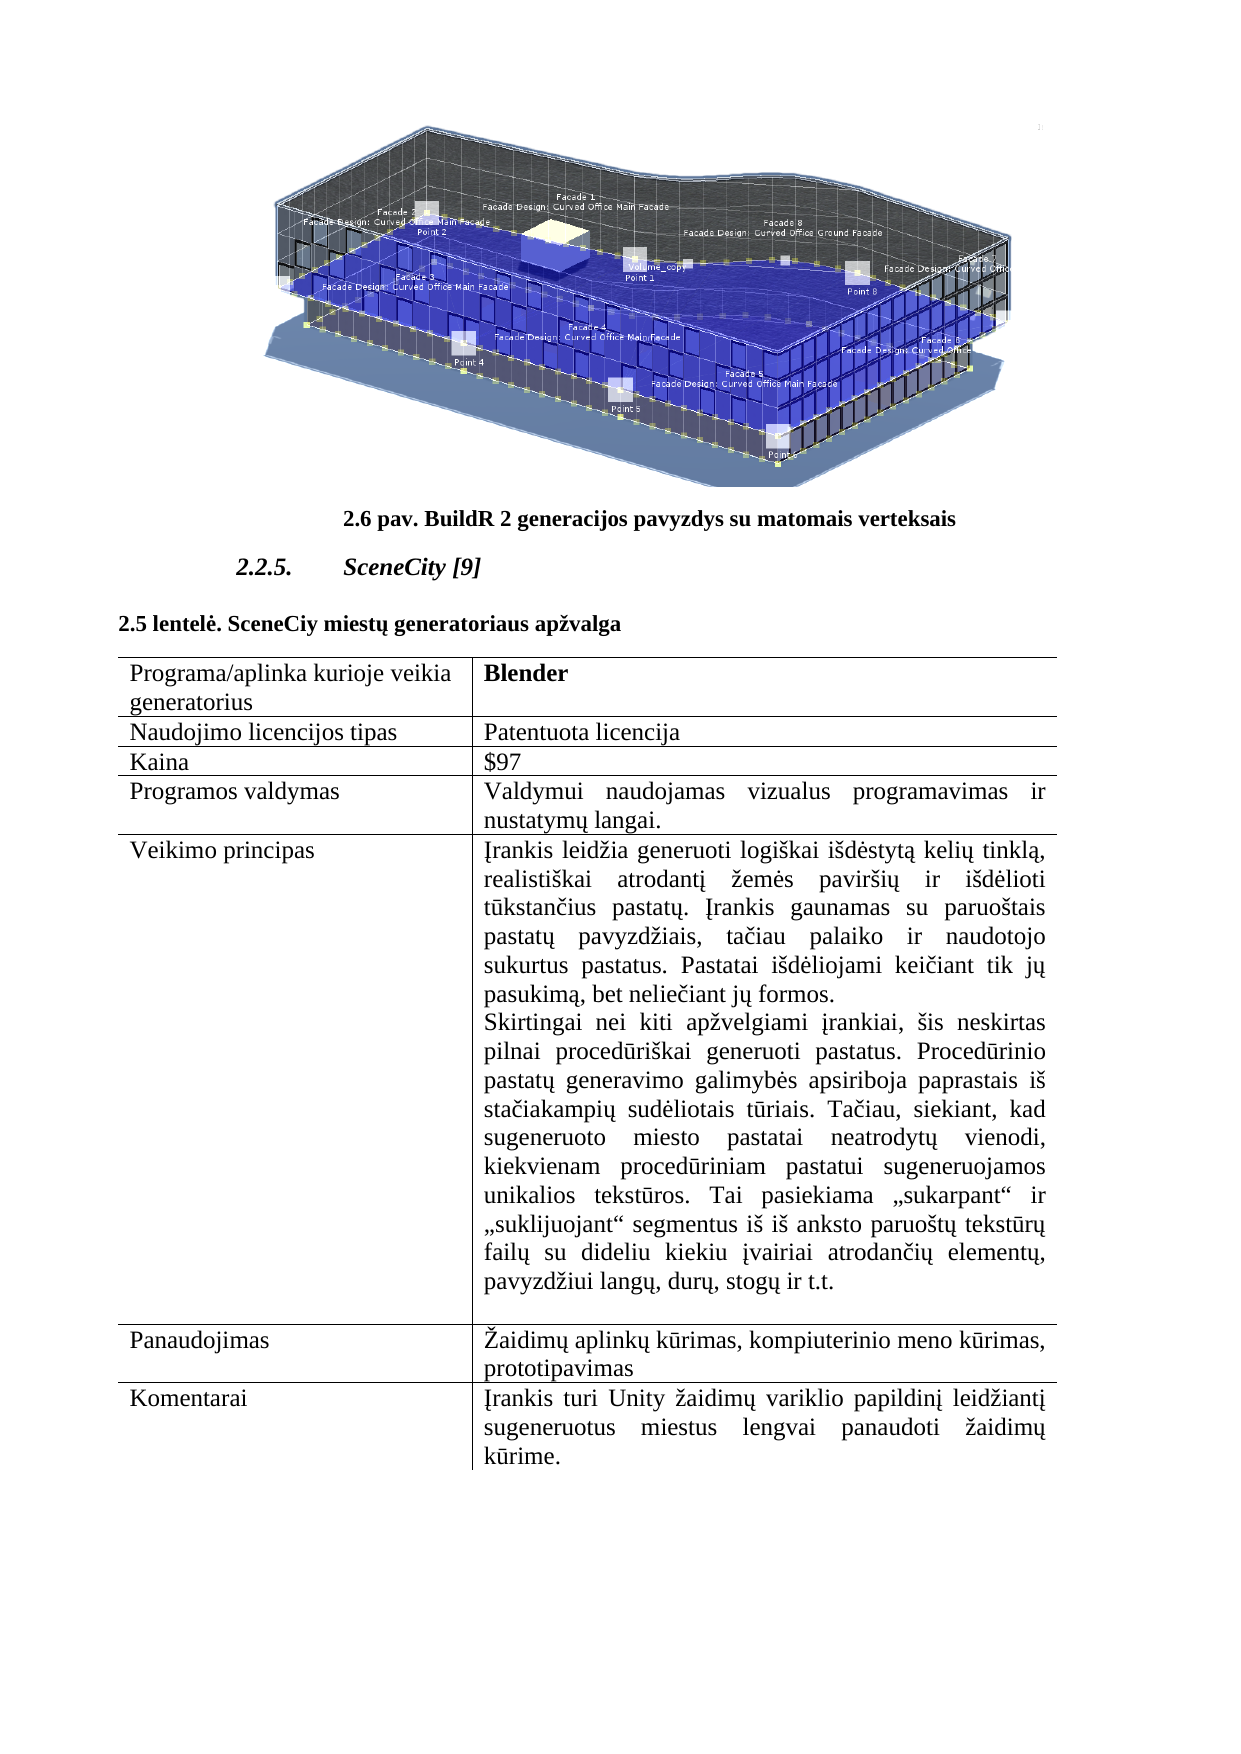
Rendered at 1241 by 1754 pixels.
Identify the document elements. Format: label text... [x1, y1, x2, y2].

table_cell Valdymui naudojamas vizualus programavimas ir nustatymų langai. [473, 776, 1057, 834]
table_cell Naudojimo licencijos tipas [118, 717, 472, 746]
subtitle SceneCity [236, 552, 1181, 581]
table_header Blender [473, 658, 1057, 716]
table_cell Įrankis turi Unity žaidimų variklio papildinį leidžiantį sugeneruotus miestus lengvai panaudoti žaidimų kūrime. [473, 1383, 1057, 1469]
table_cell Įrankis leidžia generuoti logiškai išdėstytą kelių tinklą, realistiškai atrodantį žemės paviršių ir išdėlioti tūkstančius pastatų. Įrankis gaunamas su paruoštais pastatų pavyzdžiais, tačiau palaiko ir naudotojo sukurtus pastatus. Pastatai išdėliojami keičiant tik jų pasukimą, bet neliečiant jų formos. Skirtingai nei kiti apžvelgiami įrankiai, šis neskirtas pilnai procedūriškai generuoti pastatus. Procedūrinio pastatų generavimo galimybės apsiriboja paprastais iš stačiakampių sudėliotais tūriais. Tačiau, siekiant, kad sugeneruoto miesto pastatai neatrodytų vienodi, kiekvienam procedūriniam pastatui sugeneruojamos unikalios tekstūros. Tai pasiekiama „sukarpant“ ir „suklijuojant“ segmentus iš iš anksto paruoštų tekstūrų failų su dideliu kiekiu įvairiai atrodančių elementų, pavyzdžiui langų, durų, stogų ir t.t. [473, 835, 1057, 1324]
table_cell Veikimo principas [118, 835, 472, 1324]
table_cell Komentarai [118, 1383, 472, 1469]
table_cell Patentuota licencija [473, 717, 1057, 746]
text 2.5 lentelė. SceneCiy miestų generatoriaus apžvalga [118, 610, 1181, 636]
text 2.6 pav. BuildR 2 generacijos pavyzdys su matomais verteksais [118, 505, 1181, 532]
table_cell Panaudojimas [118, 1325, 472, 1382]
table_header Programa/aplinka kurioje veikia generatorius [118, 658, 472, 716]
table_cell Žaidimų aplinkų kūrimas, kompiuterinio meno kūrimas, prototipavimas [473, 1325, 1057, 1382]
picture [256, 118, 1043, 487]
table_cell Programos valdymas [118, 776, 472, 834]
table_cell $97 [473, 747, 1057, 775]
table_cell Kaina [118, 747, 472, 775]
